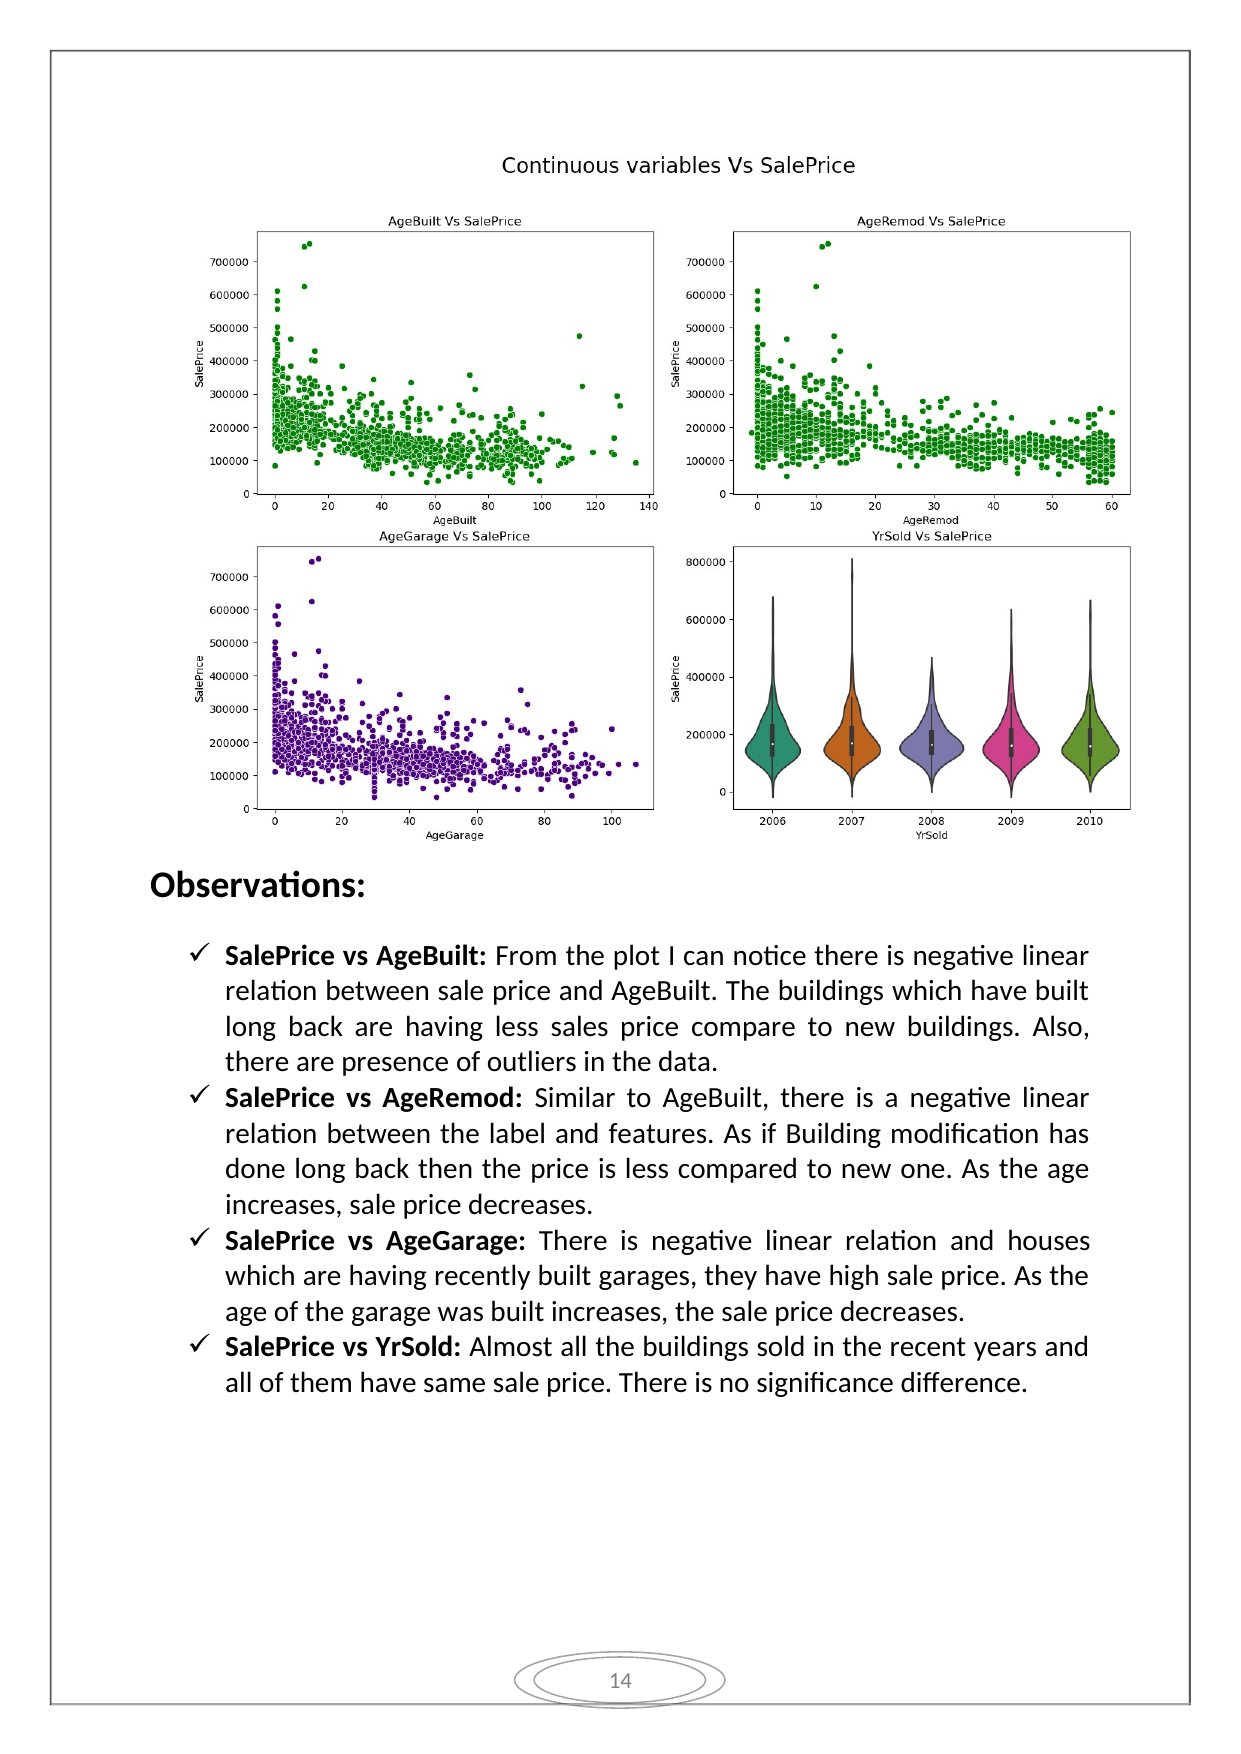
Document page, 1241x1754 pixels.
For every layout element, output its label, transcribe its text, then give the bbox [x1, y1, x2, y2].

picture [194, 156, 1131, 841]
subtitle Observations: [150, 861, 1148, 907]
list SalePrice vs AgeGarage: There is negative linear relation and houses which are having recently built garages, they have high sale price. As the age of the garage was built increases, the sale price decreases. [187, 1222, 1091, 1328]
list SalePrice vs YrSold: Almost all the buildings sold in the recent years and all of them have same sale price. There is no significance difference. [187, 1328, 1090, 1400]
text 14 [420, 1666, 820, 1694]
list SalePrice vs AgeBuilt: From the plot I can notice there is negative linear relation between sale price and AgeBuilt. The buildings which have built long back are having less sales price compare to new buildings. Also, there are presence of outliers in the data. [187, 937, 1091, 1079]
list SalePrice vs AgeRemod: Similar to AgeBuilt, there is a negative linear relation between the label and features. As if Building modification has done long back then the price is less compared to new one. As the age increases, sale price decreases. [187, 1079, 1091, 1222]
